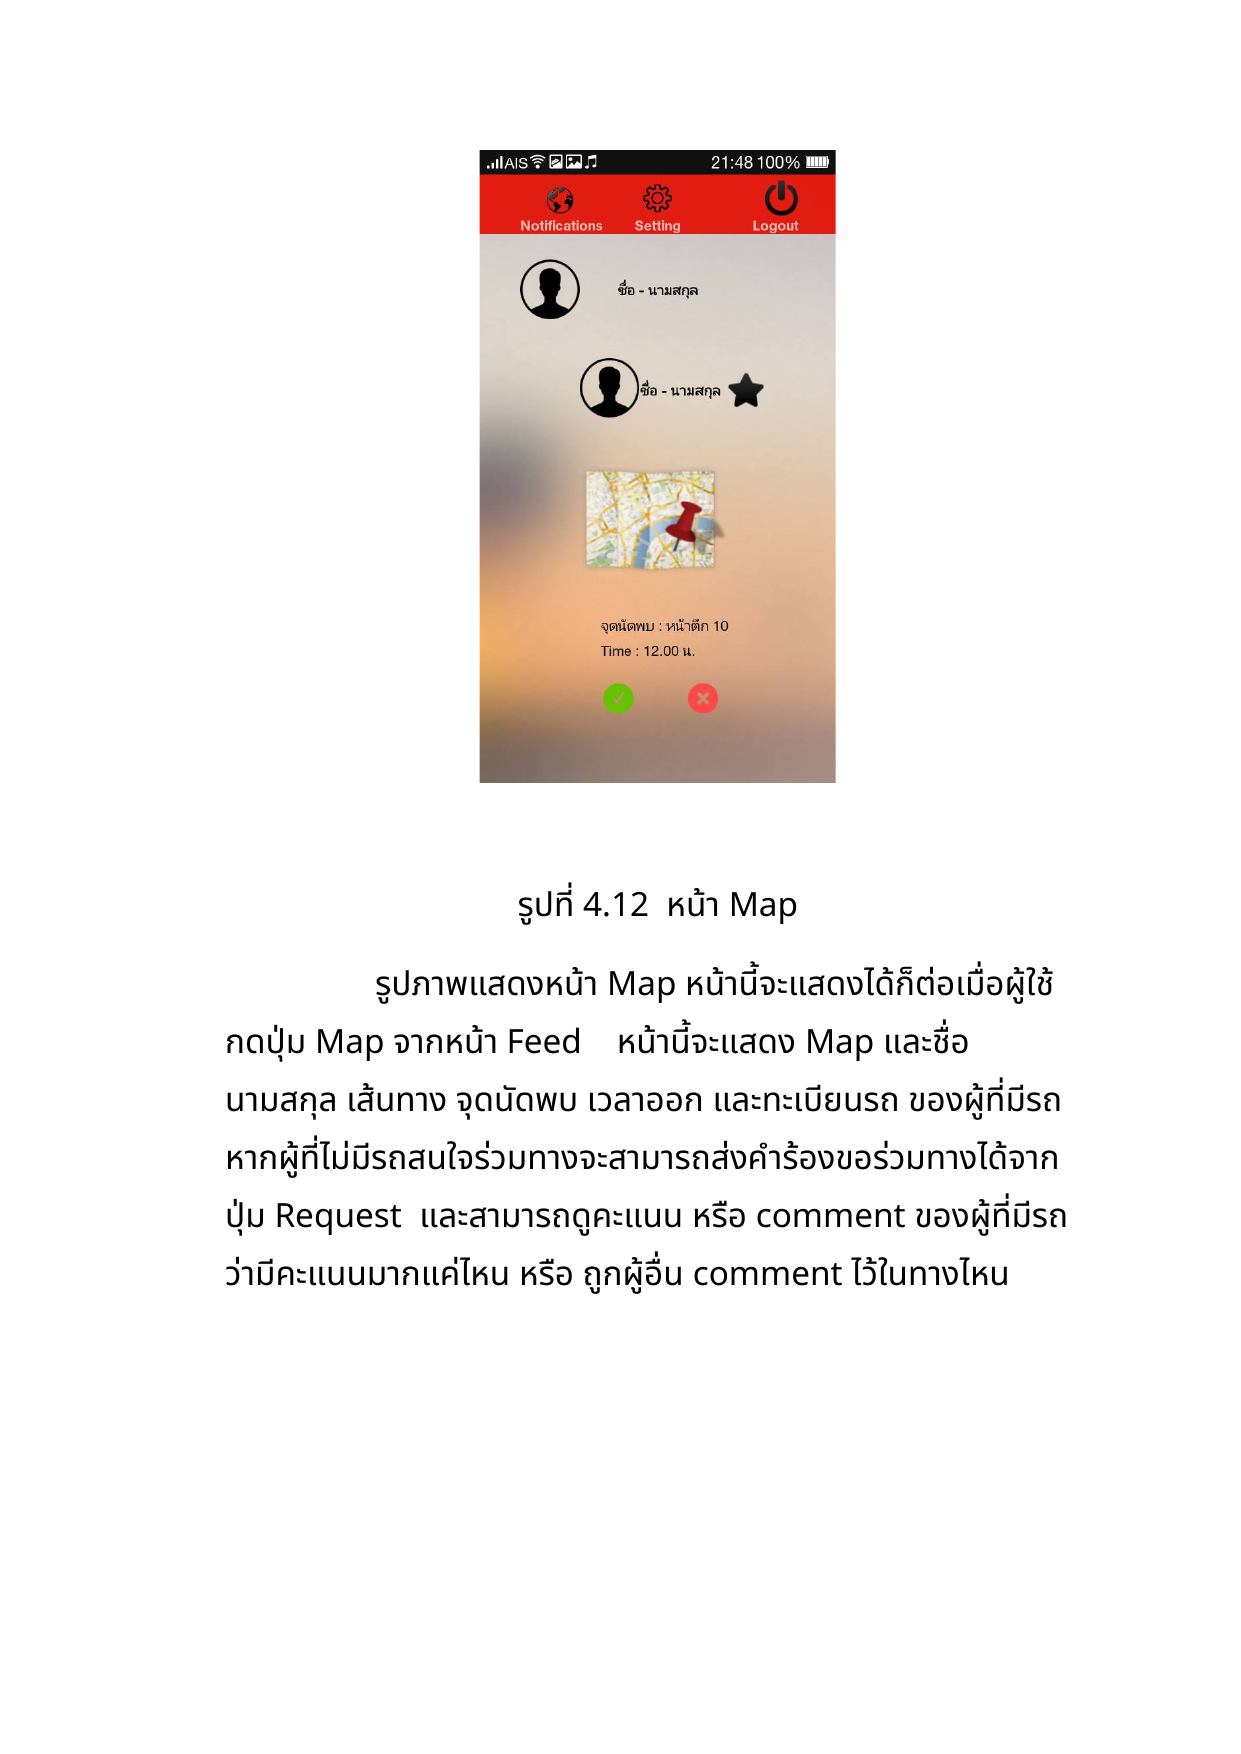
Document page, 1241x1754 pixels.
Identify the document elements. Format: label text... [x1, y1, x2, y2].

text รูปที่ 4.12 หน้า Map [225, 881, 1090, 932]
picture [479, 150, 836, 783]
text รูปภาพแสดงหน้า Map หน้านี้จะแสดงได้ก็ต่อเมื่อผู้ใช้กดปุ่ม Map จากหน้า Feed หน้านี้จะแสดง Map และชื่อ นามสกุล เส้นทาง จุดนัดพบ เวลาออก และทะเบียนรถ ของผู้ที่มีรถ หากผู้ที่ไม่มีรถสนใจร่วมทางจะสามารถส่งคำร้องขอร่วมทางได้จากปุ่ม Request และสามารถดูคะแนน หรือ comment ของผู้ที่มีรถ ว่ามีคะแนนมากแค่ไหน หรือ ถูกผู้อื่น comment ไว้ในทางไหน [225, 960, 1090, 1301]
